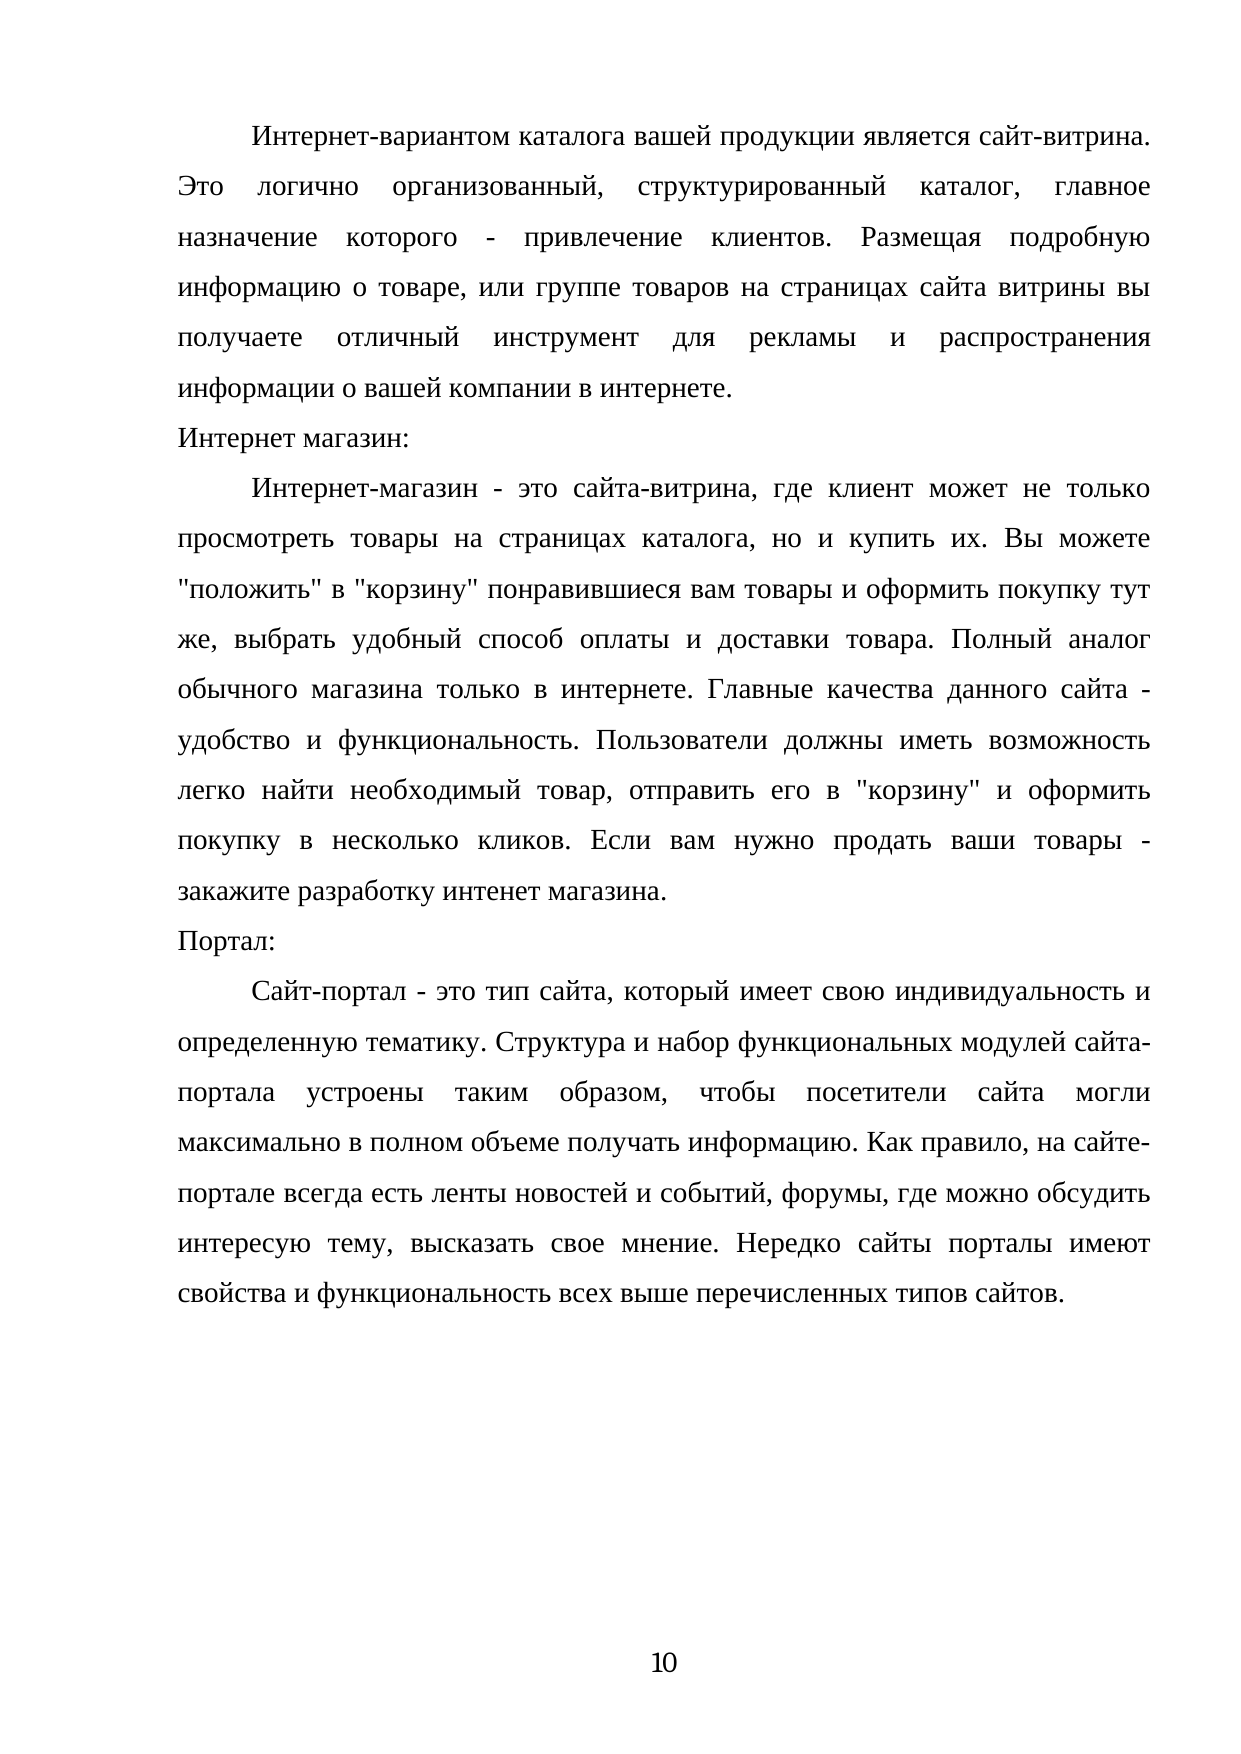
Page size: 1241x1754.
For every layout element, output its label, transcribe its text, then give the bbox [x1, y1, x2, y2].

text Сайт-портал - это тип сайта, который имеет свою индивидуальность и определенную тематику. Структура и набор функциональных модулей сайта-портала устроены таким образом, чтобы посетители сайта могли максимально в полном объеме получать информацию. Как правило, на сайте-портале всегда есть ленты новостей и событий, форумы, где можно обсудить интересую тему, высказать свое мнение. Нередко сайты порталы имеют свойства и функциональность всех выше перечисленных типов сайтов. [177, 973, 1152, 1309]
text Интернет-магазин - это сайта-витрина, где клиент может не только просмотреть товары на страницах каталога, но и купить их. Вы можете "положить" в "корзину" понравившиеся вам товары и оформить покупку тут же, выбрать удобный способ оплаты и доставки товара. Полный аналог обычного магазина только в интернете. Главные качества данного сайта - удобство и функциональность. Пользователи должны иметь возможность легко найти необходимый товар, отправить его в "корзину" и оформить покупку в несколько кликов. Если вам нужно продать ваши товары - закажите разработку интенет магазина. [177, 470, 1152, 906]
text Портал: [177, 923, 1152, 957]
text Интернет-вариантом каталога вашей продукции является сайт-витрина. Это логично организованный, структурированный каталог, главное назначение которого - привлечение клиентов. Размещая подробную информацию о товаре, или группе товаров на страницах сайта витрины вы получаете отличный инструмент для рекламы и распространения информации о вашей компании в интернете. [177, 118, 1152, 403]
text Интернет магазин: [177, 420, 1152, 453]
